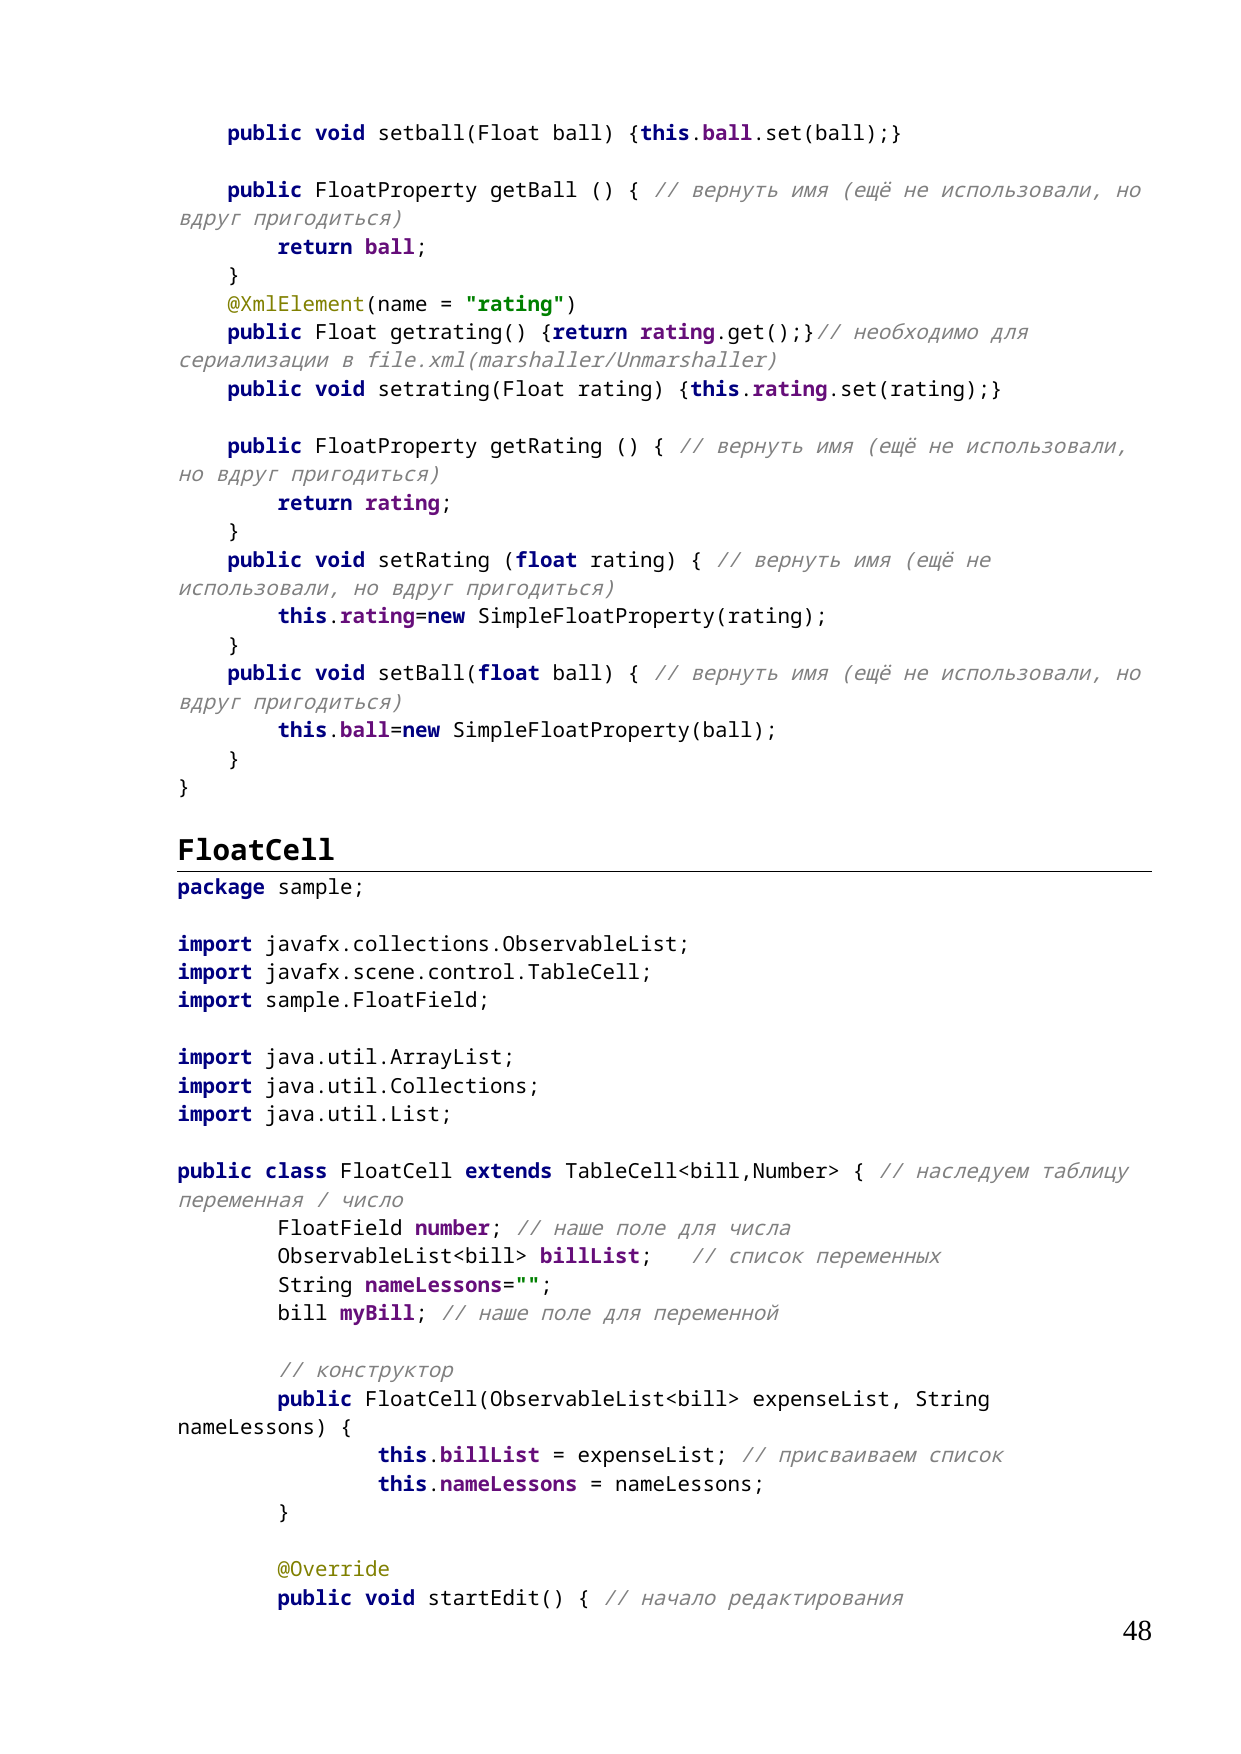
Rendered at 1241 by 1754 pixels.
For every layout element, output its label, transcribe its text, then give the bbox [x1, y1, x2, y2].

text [177, 118, 1152, 801]
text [177, 872, 1152, 1611]
text FloatCell [177, 829, 1152, 871]
